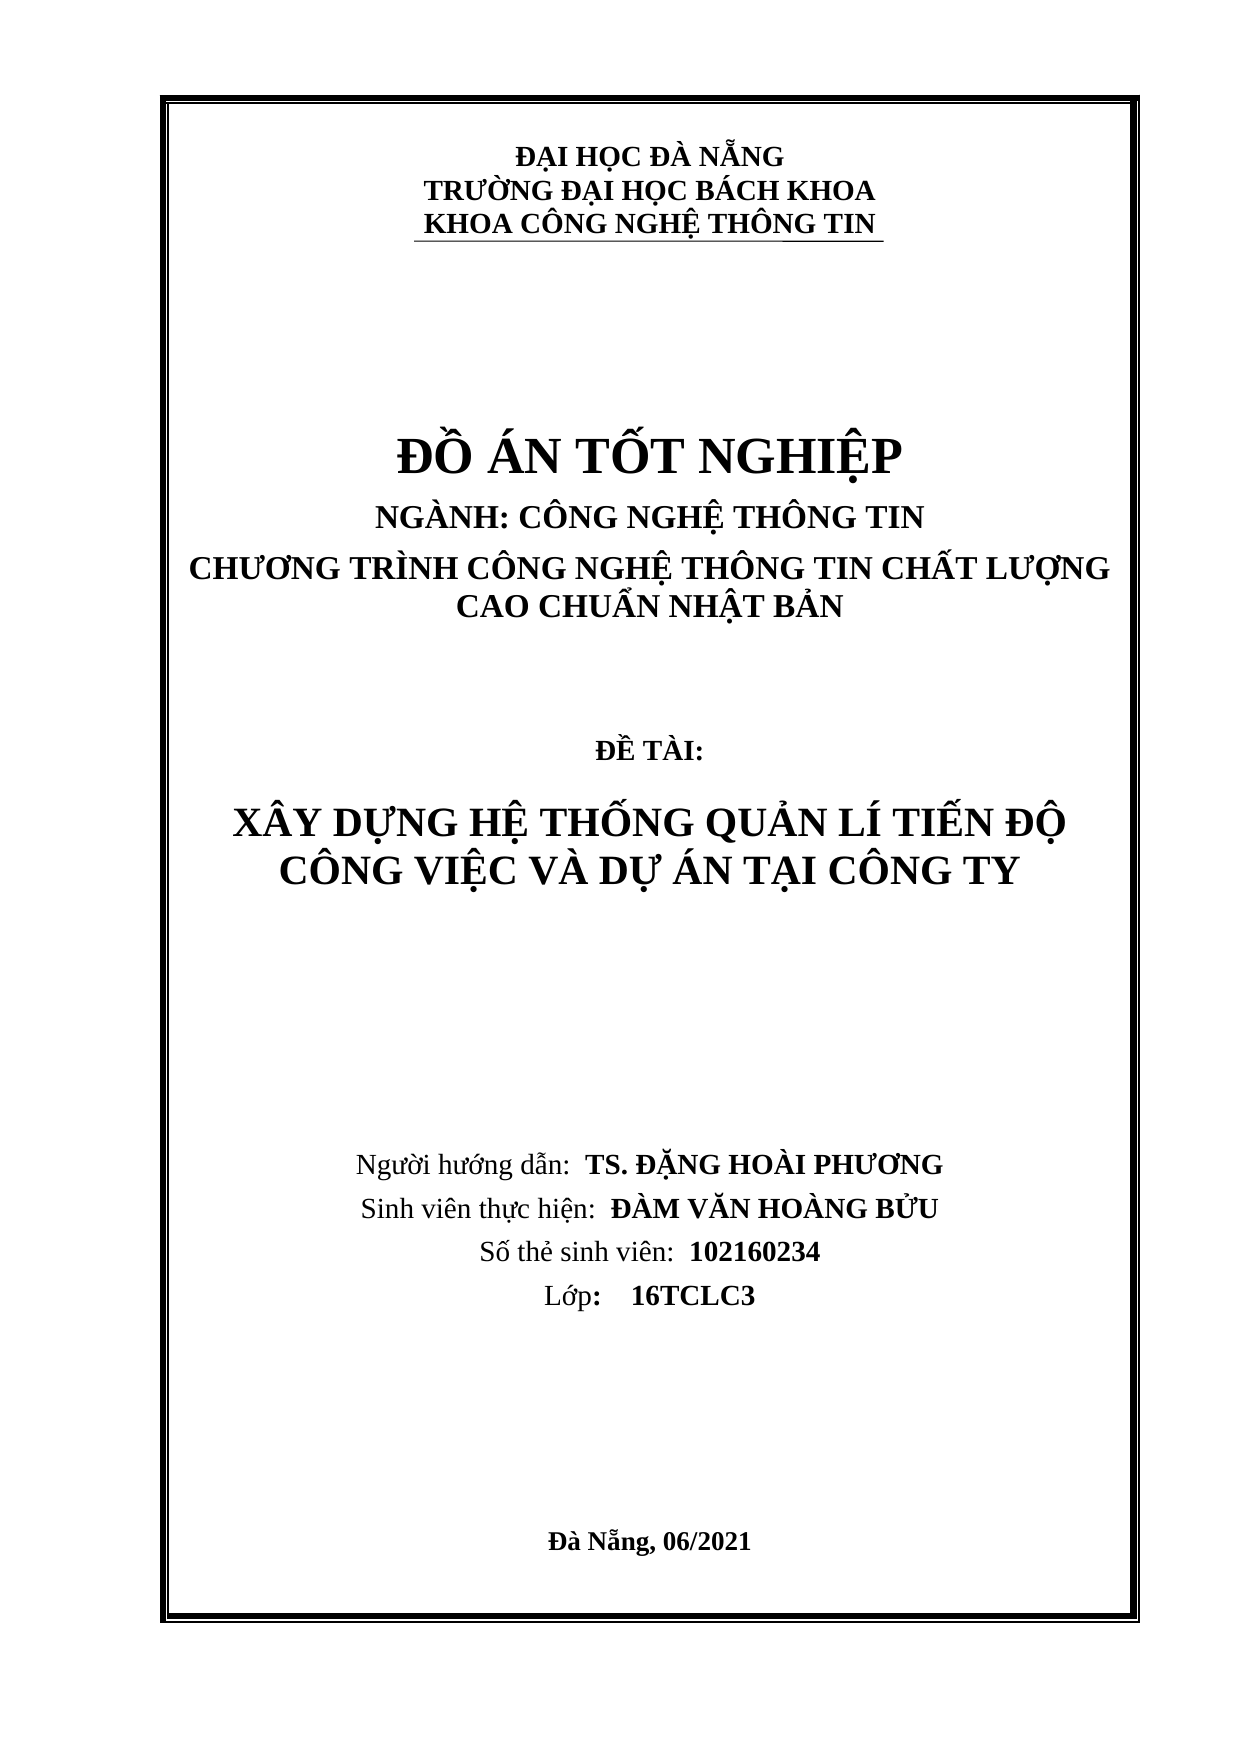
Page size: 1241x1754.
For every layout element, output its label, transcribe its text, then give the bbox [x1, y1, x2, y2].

text Sinh viên thực hiện: ĐÀM VĂN HOÀNG BỬU [169, 1179, 1130, 1223]
text TRƯỜNG ĐẠI HỌC BÁCH KHOA [177, 173, 1122, 207]
text KHOA CÔNG NGHỆ THÔNG TIN [177, 207, 1122, 240]
text NGÀNH: CÔNG NGHỆ THÔNG TIN [169, 486, 1130, 536]
text Người hướng dẫn: TS. ĐẶNG HOÀI PHƯƠNG [169, 1136, 1130, 1179]
text ĐỀ TÀI: [177, 733, 1122, 766]
text Đà Nẵng, 06/2021 [169, 1513, 1130, 1556]
text ĐẠI HỌC ĐÀ NẴNG [177, 139, 1122, 173]
text XÂY DỰNG HỆ THỐNG QUẢN LÍ TIẾN ĐỘ CÔNG VIỆC VÀ DỰ ÁN TẠI CÔNG TY [177, 797, 1122, 893]
text CHƯƠNG TRÌNH CÔNG NGHỆ THÔNG TIN CHẤT LƯỢNG CAO CHUẨN NHẬT BẢN [169, 537, 1130, 625]
text ĐỒ ÁN TỐT NGHIỆP [169, 414, 1130, 485]
text Lớp: 16TCLC3 [169, 1267, 1130, 1312]
text Số thẻ sinh viên: 102160234 [169, 1223, 1130, 1267]
